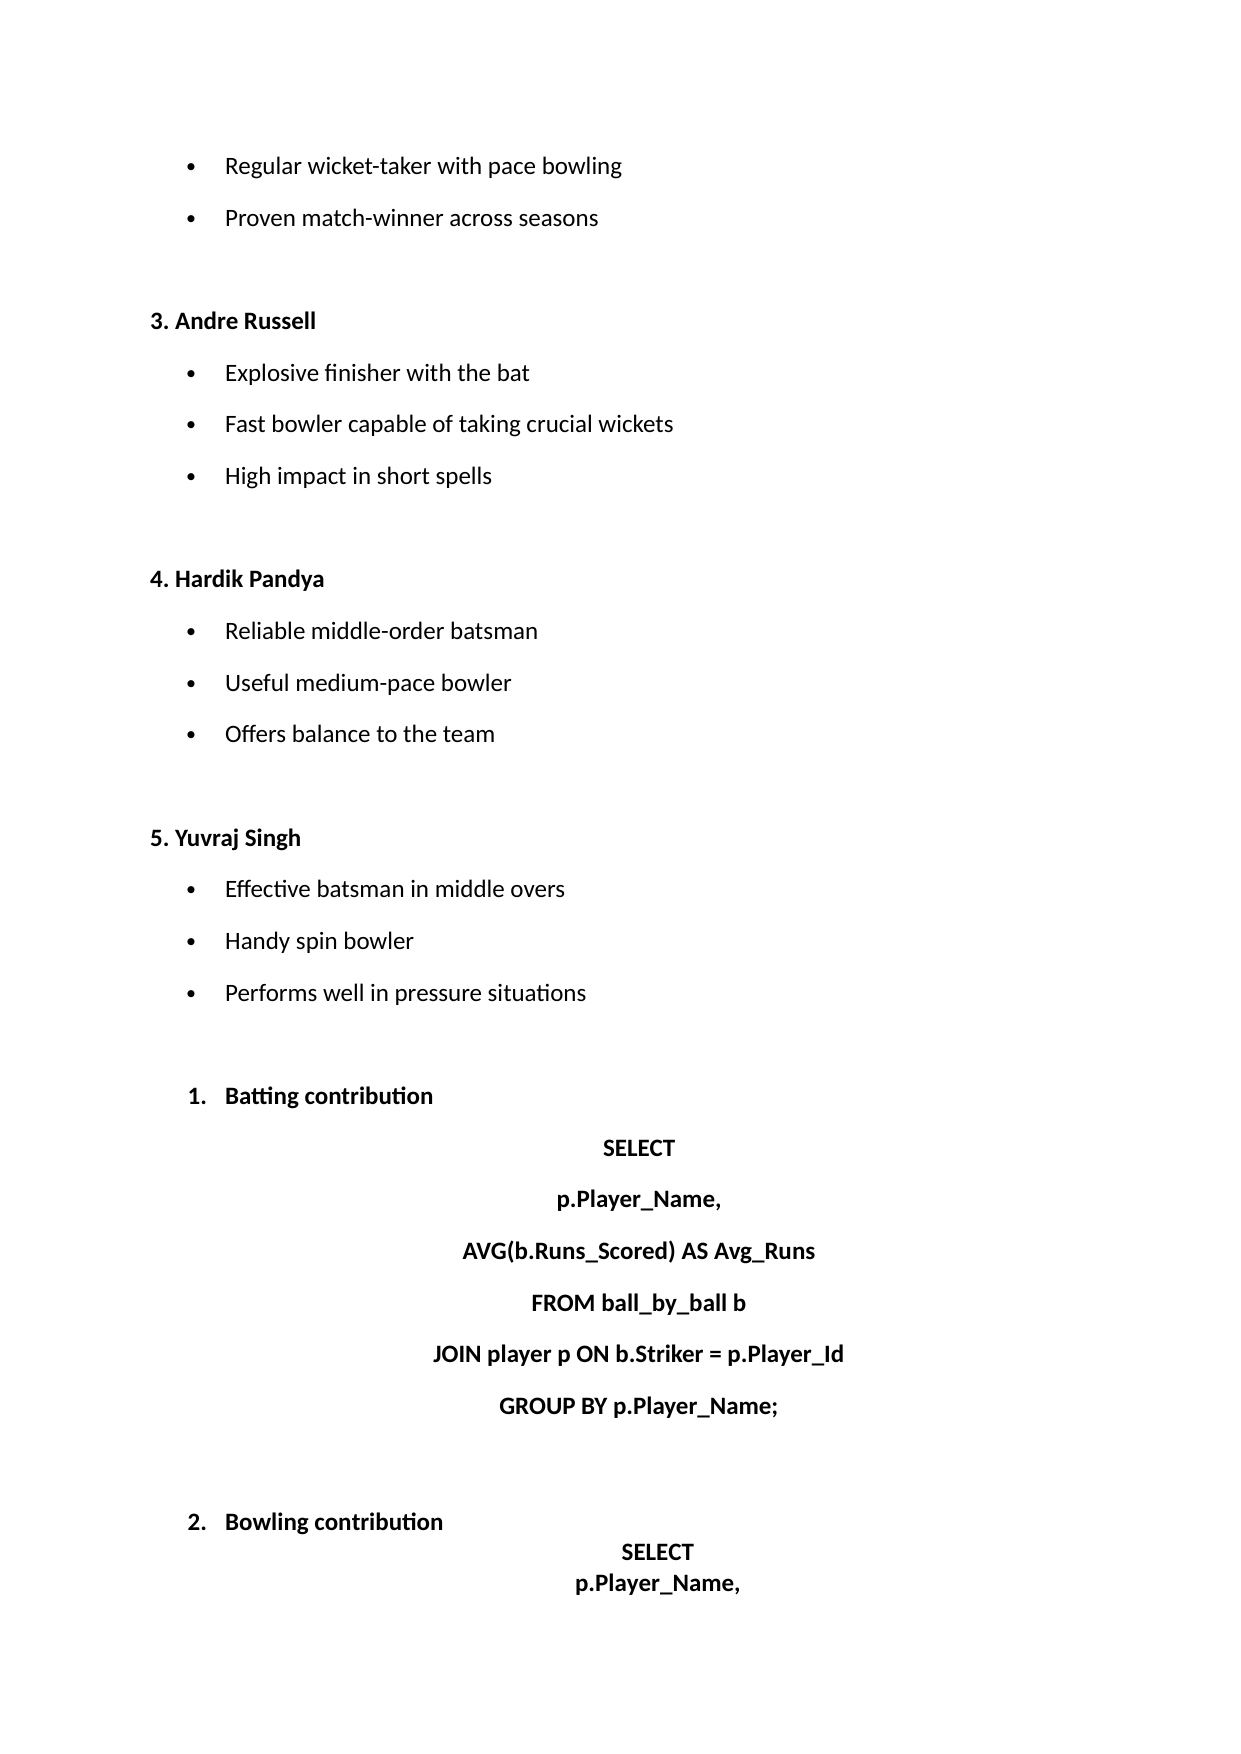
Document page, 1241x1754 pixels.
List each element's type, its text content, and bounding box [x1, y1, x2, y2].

list High impact in short spells [187, 460, 1090, 491]
list SELECT [225, 1536, 1090, 1567]
list Offers balance to the team [187, 718, 1090, 749]
list Regular wicket-taker with pace bowling [187, 150, 1090, 181]
list Handy spin bowler [187, 925, 1090, 956]
list Reliable middle-order batsman [187, 615, 1090, 646]
list p.Player_Name, [225, 1567, 1090, 1597]
text 5. Yuvraj Singh [150, 822, 1090, 852]
text FROM ball_by_ball b [187, 1287, 1090, 1317]
text SELECT [187, 1132, 1090, 1162]
text JOIN player p ON b.Striker = p.Player_Id [187, 1338, 1090, 1369]
list Explosive finisher with the bat [187, 357, 1090, 387]
list Fast bowler capable of taking crucial wickets [187, 408, 1090, 439]
text p.Player_Name, [187, 1183, 1090, 1214]
text 3. Andre Russell [150, 305, 1090, 336]
list Proven match-winner across seasons [187, 202, 1090, 232]
text GROUP BY p.Player_Name; [187, 1390, 1090, 1421]
list Performs well in pressure situations [187, 977, 1090, 1007]
list Batting contribution [187, 1080, 1090, 1111]
text AVG(b.Runs_Scored) AS Avg_Runs [187, 1235, 1090, 1266]
list Bowling contribution [187, 1506, 1090, 1536]
text 4. Hardik Pandya [150, 563, 1090, 594]
list Effective batsman in middle overs [187, 873, 1090, 904]
list Useful medium-pace bowler [187, 667, 1090, 697]
